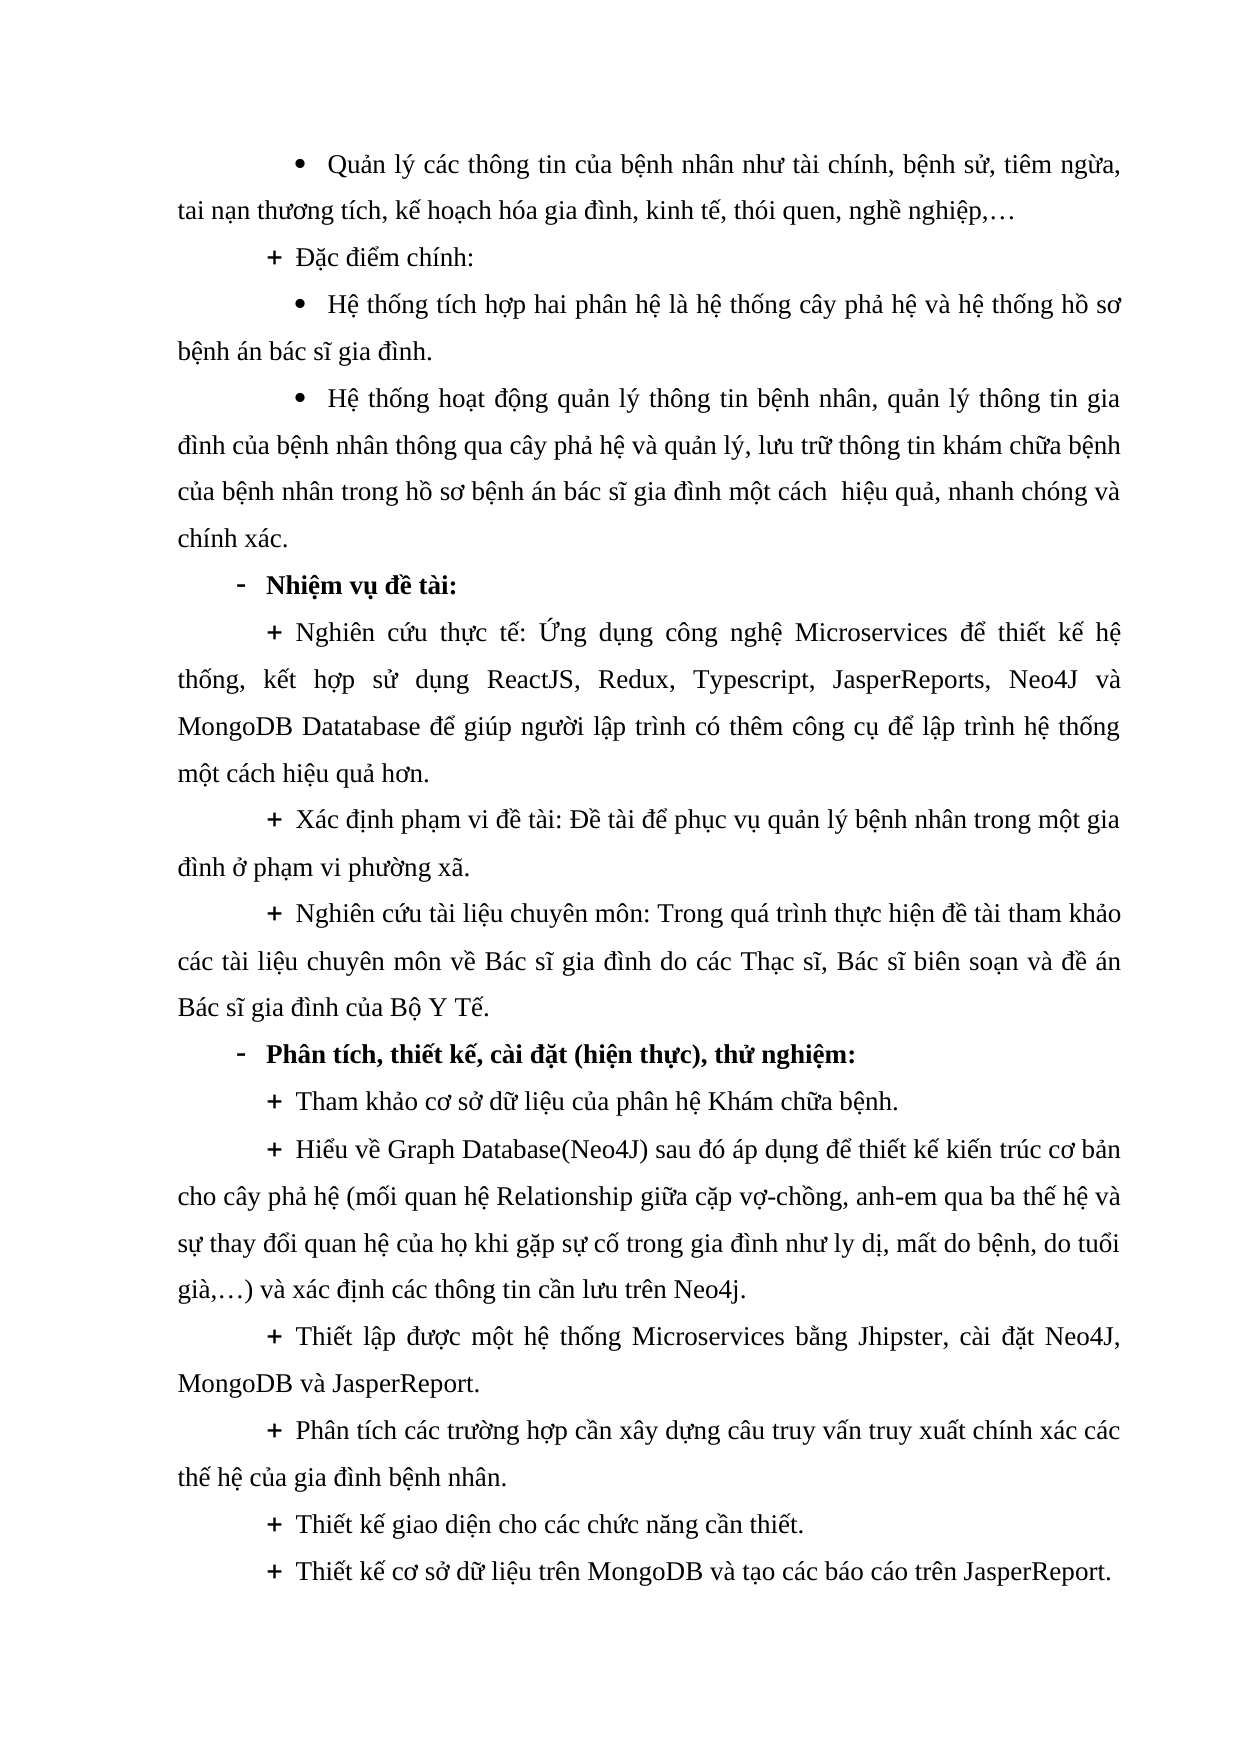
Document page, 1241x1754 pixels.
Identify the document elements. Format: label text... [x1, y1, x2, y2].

list Thiết kế giao diện cho các chức năng cần thiết. [177, 1508, 1122, 1539]
list Nhiệm vụ đề tài: [236, 569, 1122, 601]
list Quản lý các thông tin của bệnh nhân như tài chính, bệnh sử, tiêm ngừa, tai nạn thương tích, kế hoạch hóa gia đình, kinh tế, thói quen, nghề nghiệp,… [177, 148, 1122, 226]
list Nghiên cứu thực tế: Ứng dụng công nghệ Microservices để thiết kế hệ thống, kết hợp sử dụng ReactJS, Redux, Typescript, JasperReports, Neo4J và MongoDB Datatabase để giúp người lập trình có thêm công cụ để lập trình hệ thống một cách hiệu quả hơn. [177, 616, 1122, 788]
list Xác định phạm vi đề tài: Đề tài để phục vụ quản lý bệnh nhân trong một gia đình ở phạm vi phường xã. [177, 803, 1122, 882]
list Phân tích các trường hợp cần xây dựng câu truy vấn truy xuất chính xác các thế hệ của gia đình bệnh nhân. [177, 1414, 1122, 1492]
list Nghiên cứu tài liệu chuyên môn: Trong quá trình thực hiện đề tài tham khảo các tài liệu chuyên môn về Bác sĩ gia đình do các Thạc sĩ, Bác sĩ biên soạn và đề án Bác sĩ gia đình của Bộ Y Tế. [177, 897, 1122, 1022]
list Tham khảo cơ sở dữ liệu của phân hệ Khám chữa bệnh. [177, 1085, 1122, 1117]
list Hệ thống tích hợp hai phân hệ là hệ thống cây phả hệ và hệ thống hồ sơ bệnh án bác sĩ gia đình. [177, 289, 1122, 367]
list Thiết kế cơ sở dữ liệu trên MongoDB và tạo các báo cáo trên JasperReport. [177, 1555, 1122, 1587]
list Đặc điểm chính: [177, 241, 1122, 273]
list Hiểu về Graph Database(Neo4J) sau đó áp dụng để thiết kế kiến trúc cơ bản cho cây phả hệ (mối quan hệ Relationship giữa cặp vợ-chồng, anh-em qua ba thế hệ và sự thay đổi quan hệ của họ khi gặp sự cố trong gia đình như ly dị, mất do bệnh, do tuổi già,…) và xác định các thông tin cần lưu trên Neo4j. [177, 1133, 1122, 1304]
list Phân tích, thiết kế, cài đặt (hiện thực), thử nghiệm: [236, 1038, 1122, 1069]
list Thiết lập được một hệ thống Microservices bằng Jhipster, cài đặt Neo4J, MongoDB và JasperReport. [177, 1320, 1122, 1398]
list Hệ thống hoạt động quản lý thông tin bệnh nhân, quản lý thông tin gia đình của bệnh nhân thông qua cây phả hệ và quản lý, lưu trữ thông tin khám chữa bệnh của bệnh nhân trong hồ sơ bệnh án bác sĩ gia đình một cách hiệu quả, nhanh chóng và chính xác. [177, 382, 1122, 553]
